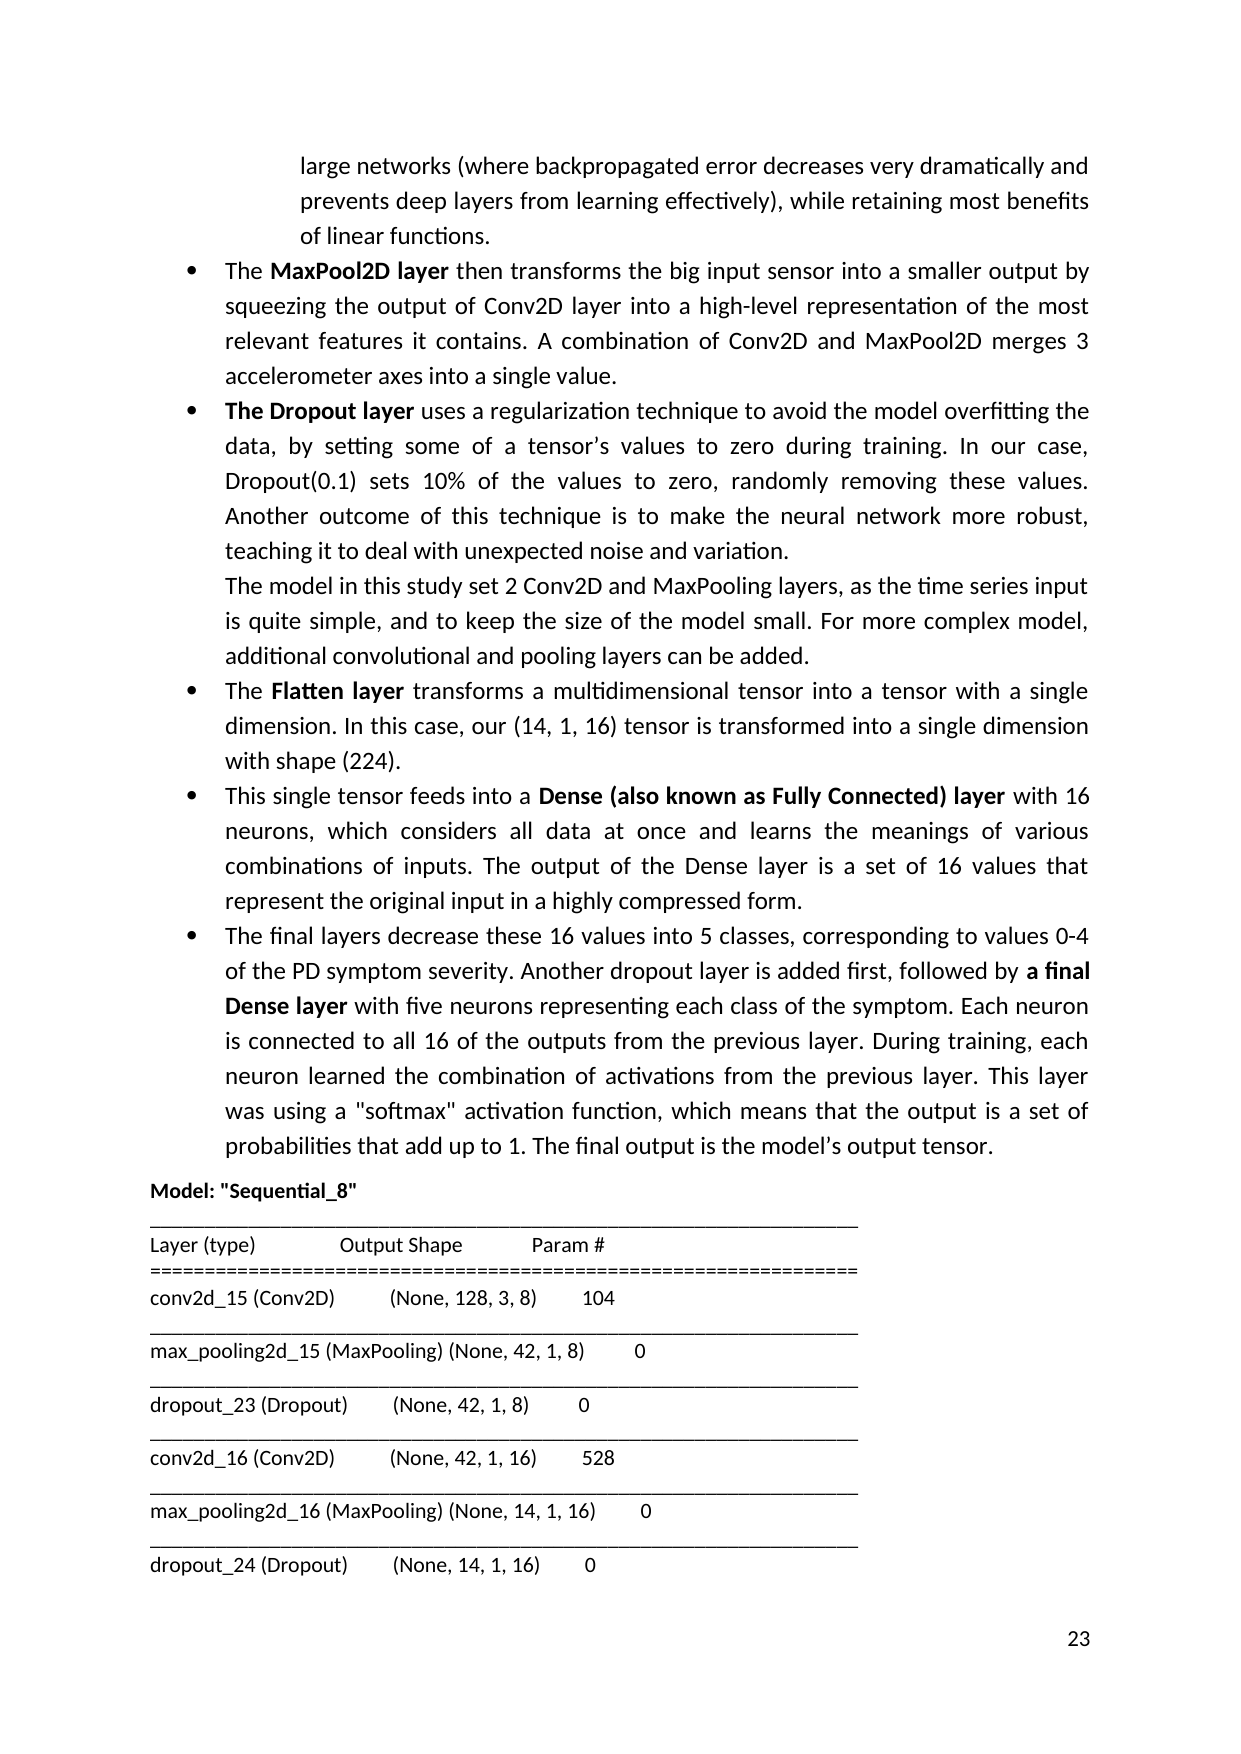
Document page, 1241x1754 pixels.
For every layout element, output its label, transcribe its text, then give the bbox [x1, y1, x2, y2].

text max_pooling2d_16 (MaxPooling) (None, 14, 1, 16) 0 [150, 1497, 1090, 1524]
list The Dropout layer uses a regularization technique to avoid the model overfitting the data, by setting some of a tensor’s values to zero during training. In our case, Dropout(0.1) sets 10% of the values to zero, randomly removing these values. Another outcome of this technique is to make the neural network more robust, teaching it to deal with unexpected noise and variation. [187, 395, 1090, 566]
text _________________________________________________________________ [150, 1364, 1090, 1391]
text Model: "Sequential_8" [150, 1177, 1090, 1204]
list The final layers decrease these 16 values into 5 classes, corresponding to values 0-4 of the PD symptom severity. Another dropout layer is added first, followed by a final Dense layer with five neurons representing each class of the symptom. Each neuron is connected to all 16 of the outputs from the previous layer. During training, each neuron learned the combination of activations from the previous layer. This layer was using a "softmax" activation function, which means that the output is a set of probabilities that add up to 1. The final output is the model’s output tensor. [187, 920, 1090, 1161]
text conv2d_15 (Conv2D) (None, 128, 3, 8) 104 [150, 1284, 1090, 1311]
text Layer (type) Output Shape Param # [150, 1231, 1090, 1257]
text _________________________________________________________________ [150, 1204, 1090, 1231]
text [150, 1524, 1090, 1551]
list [262, 150, 1090, 251]
text _________________________________________________________________ [150, 1417, 1090, 1444]
text _________________________________________________________________ [150, 1311, 1090, 1337]
text dropout_23 (Dropout) (None, 42, 1, 8) 0 [150, 1391, 1090, 1417]
text dropout_24 (Dropout) (None, 14, 1, 16) 0 [150, 1551, 1090, 1577]
list This single tensor feeds into a Dense (also known as Fully Connected) layer with 16 neurons, which considers all data at once and learns the meanings of various combinations of inputs. The output of the Dense layer is a set of 16 values that represent the original input in a highly compressed form. [187, 780, 1090, 916]
text conv2d_16 (Conv2D) (None, 42, 1, 16) 528 [150, 1444, 1090, 1471]
list The Flatten layer transforms a multidimensional tensor into a tensor with a single dimension. In this case, our (14, 1, 16) tensor is transformed into a single dimension with shape (224). [187, 675, 1090, 776]
text max_pooling2d_15 (MaxPooling) (None, 42, 1, 8) 0 [150, 1337, 1090, 1364]
list The MaxPool2D layer then transforms the big input sensor into a smaller output by squeezing the output of Conv2D layer into a high-level representation of the most relevant features it contains. A combination of Conv2D and MaxPool2D merges 3 accelerometer axes into a single value. [187, 255, 1090, 391]
text ================================================================= [150, 1257, 1090, 1284]
list The model in this study set 2 Conv2D and MaxPooling layers, as the time series input is quite simple, and to keep the size of the model small. For more complex model, additional convolutional and pooling layers can be added. [225, 570, 1090, 671]
text _________________________________________________________________ [150, 1471, 1090, 1497]
